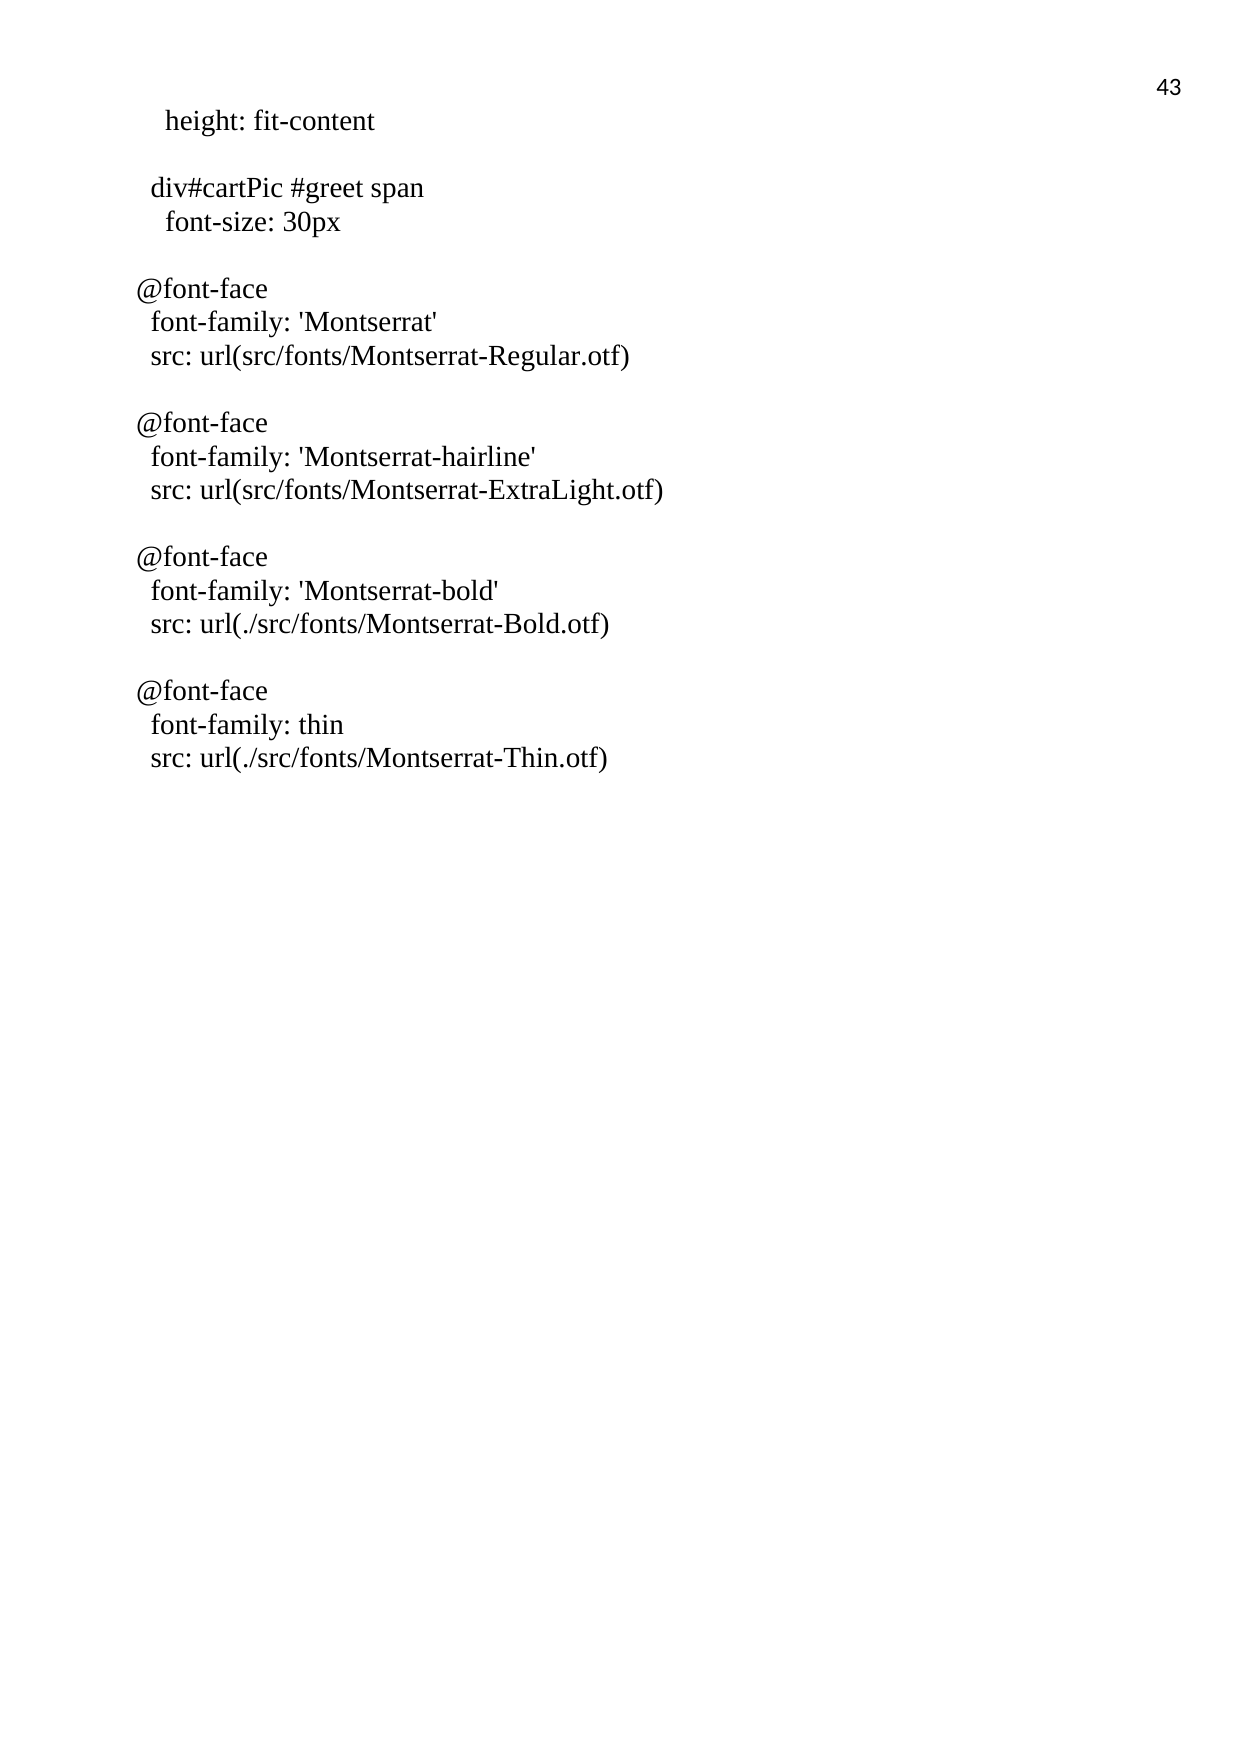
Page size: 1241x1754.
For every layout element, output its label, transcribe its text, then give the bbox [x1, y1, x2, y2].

text @font-face [136, 405, 1181, 439]
text height: fit-content [136, 103, 1181, 137]
text @font-face [136, 539, 1181, 573]
text @font-face [136, 673, 1181, 707]
text font-family: 'Montserrat-bold' [136, 573, 1181, 606]
text src: url(src/fonts/Montserrat-Regular.otf) [136, 338, 1181, 372]
text font-family: 'Montserrat-hairline' [136, 439, 1181, 472]
text div#cartPic #greet span [136, 170, 1181, 204]
text src: url(./src/fonts/Montserrat-Bold.otf) [136, 606, 1181, 640]
text src: url(src/fonts/Montserrat-ExtraLight.otf) [136, 472, 1181, 506]
text font-size: 30px [136, 204, 1181, 237]
text font-family: 'Montserrat' [136, 304, 1181, 338]
text @font-face [136, 271, 1181, 304]
text font-family: thin [136, 707, 1181, 741]
text src: url(./src/fonts/Montserrat-Thin.otf) [136, 741, 1181, 774]
